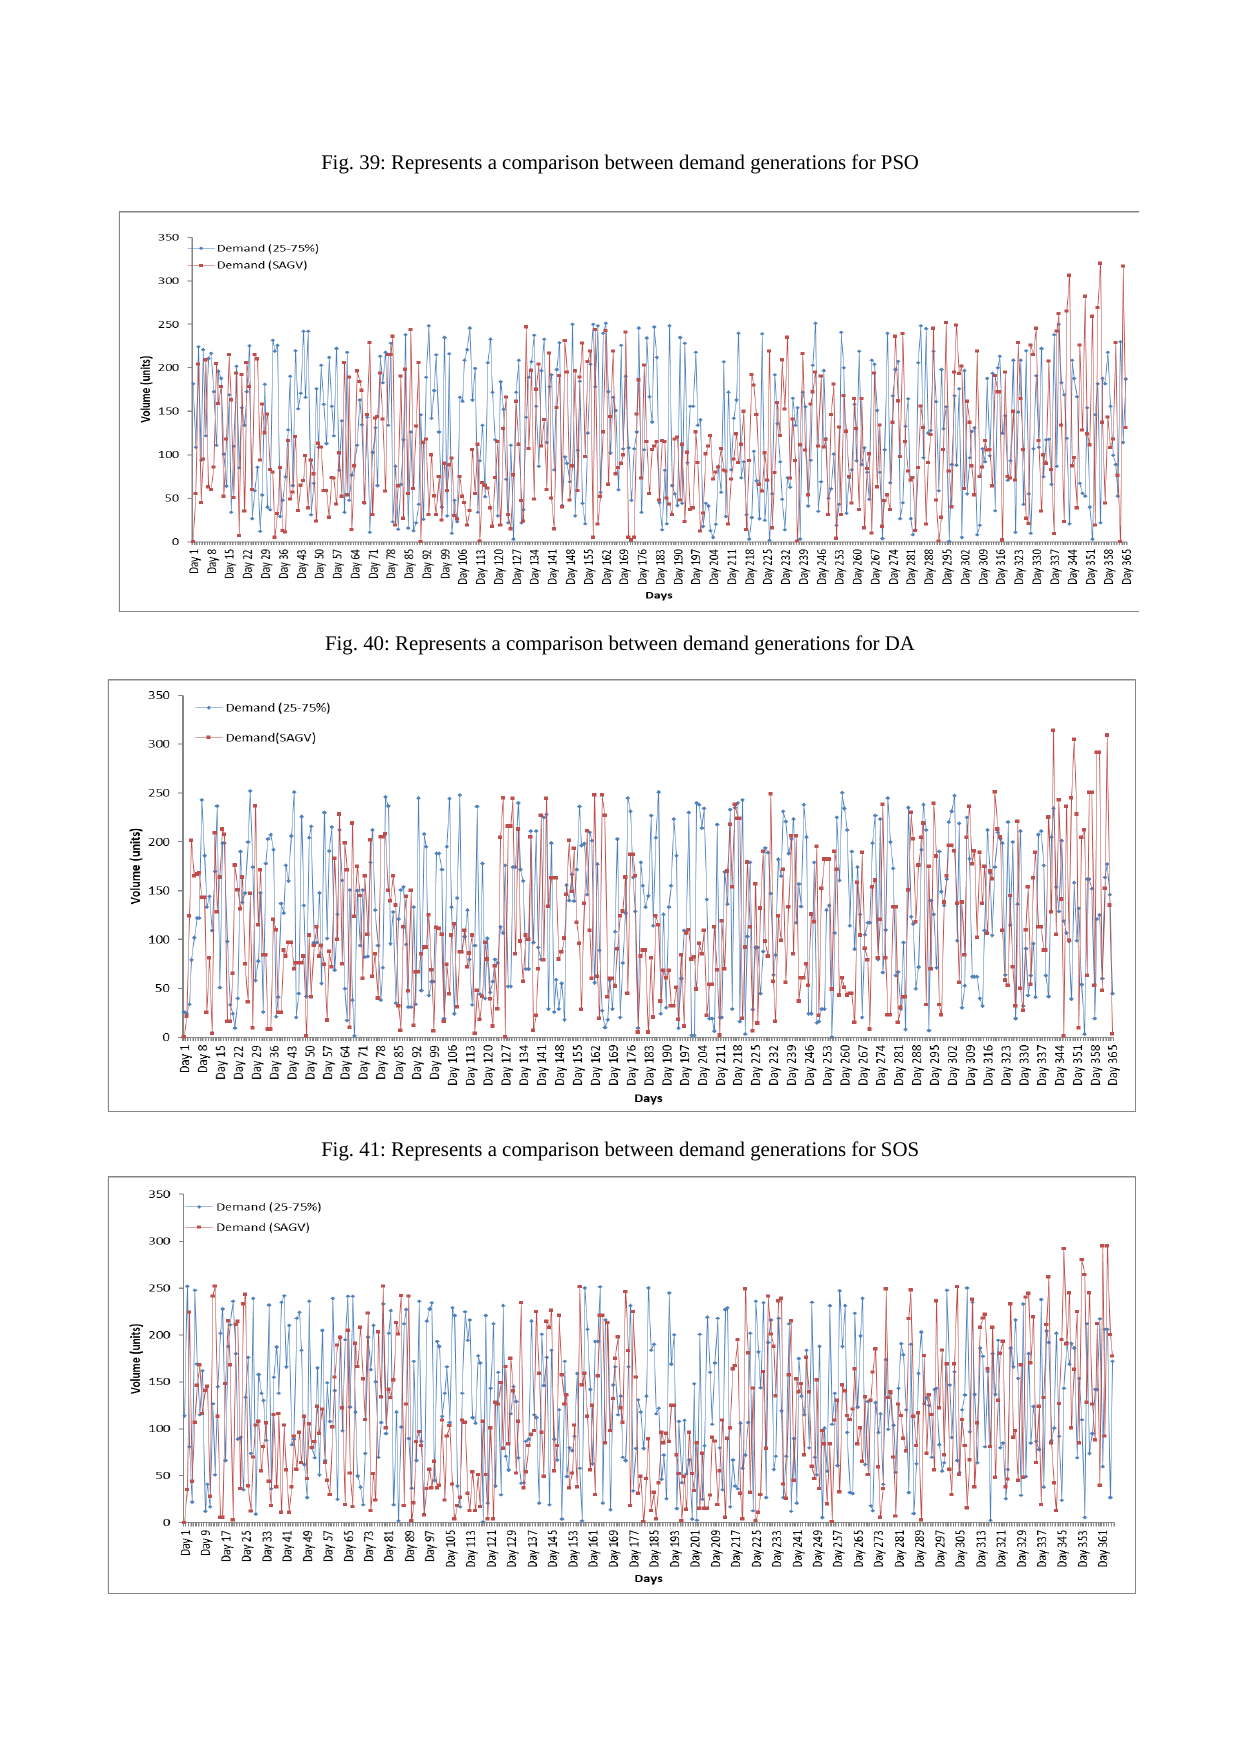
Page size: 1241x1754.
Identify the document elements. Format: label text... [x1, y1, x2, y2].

picture [107, 1176, 1136, 1594]
text Fig. 40: Represents a comparison between demand generations for DA [150, 631, 1090, 655]
text Fig. 41: Represents a comparison between demand generations for SOS [150, 1137, 1090, 1161]
picture [107, 679, 1136, 1112]
text Fig. 39: Represents a comparison between demand generations for PSO [150, 150, 1090, 174]
picture [118, 211, 1139, 612]
